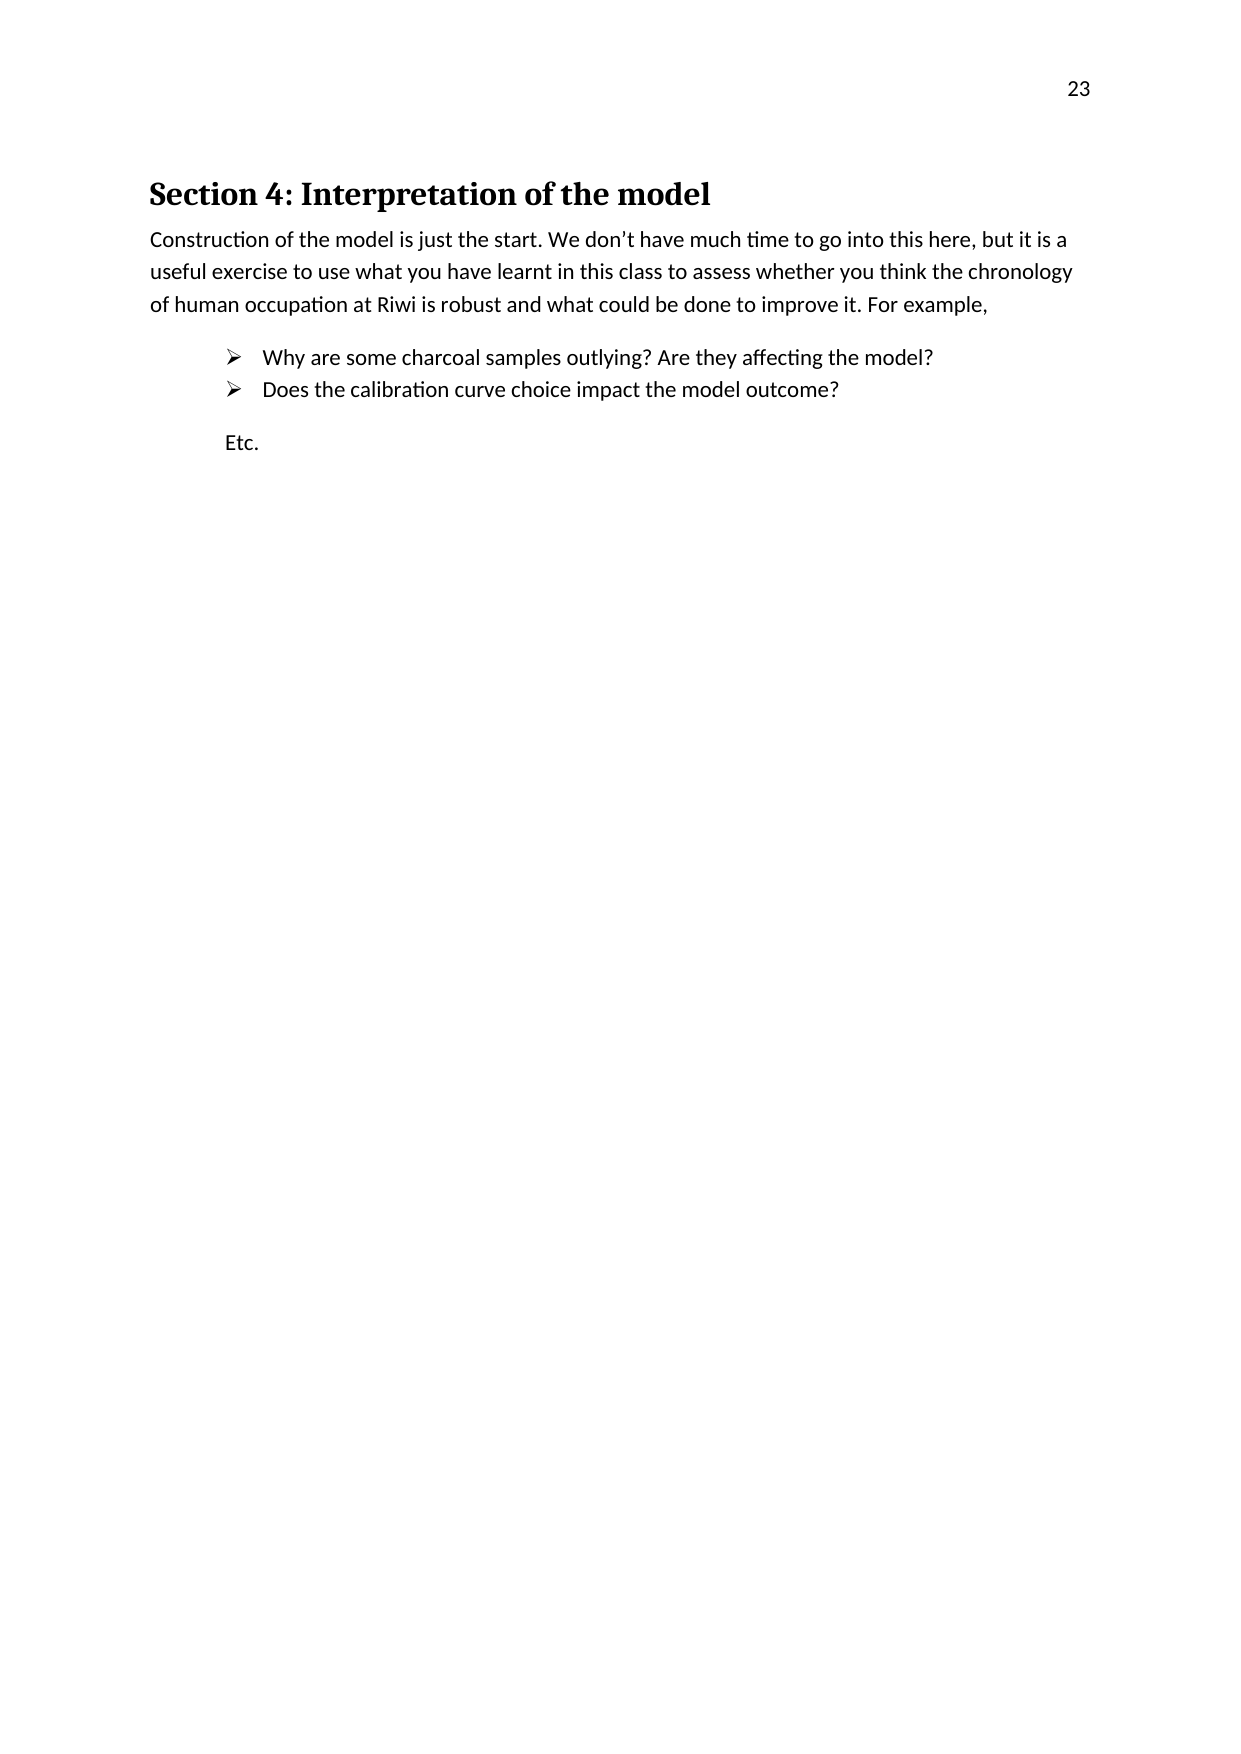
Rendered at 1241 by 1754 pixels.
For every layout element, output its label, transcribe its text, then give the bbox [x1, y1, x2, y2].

list Why are some charcoal samples outlying? Are they affecting the model? [225, 343, 1090, 371]
text Etc. [225, 428, 1090, 456]
subtitle Section 4: Interpretation of the model [150, 175, 1090, 213]
list Does the calibration curve choice impact the model outcome? [225, 375, 1090, 403]
text Construction of the model is just the start. We don’t have much time to go into this here, but it is a useful exercise to use what you have learnt in this class to assess whether you think the chronology of human occupation at Riwi is robust and what could be done to improve it. For example, [150, 225, 1090, 318]
